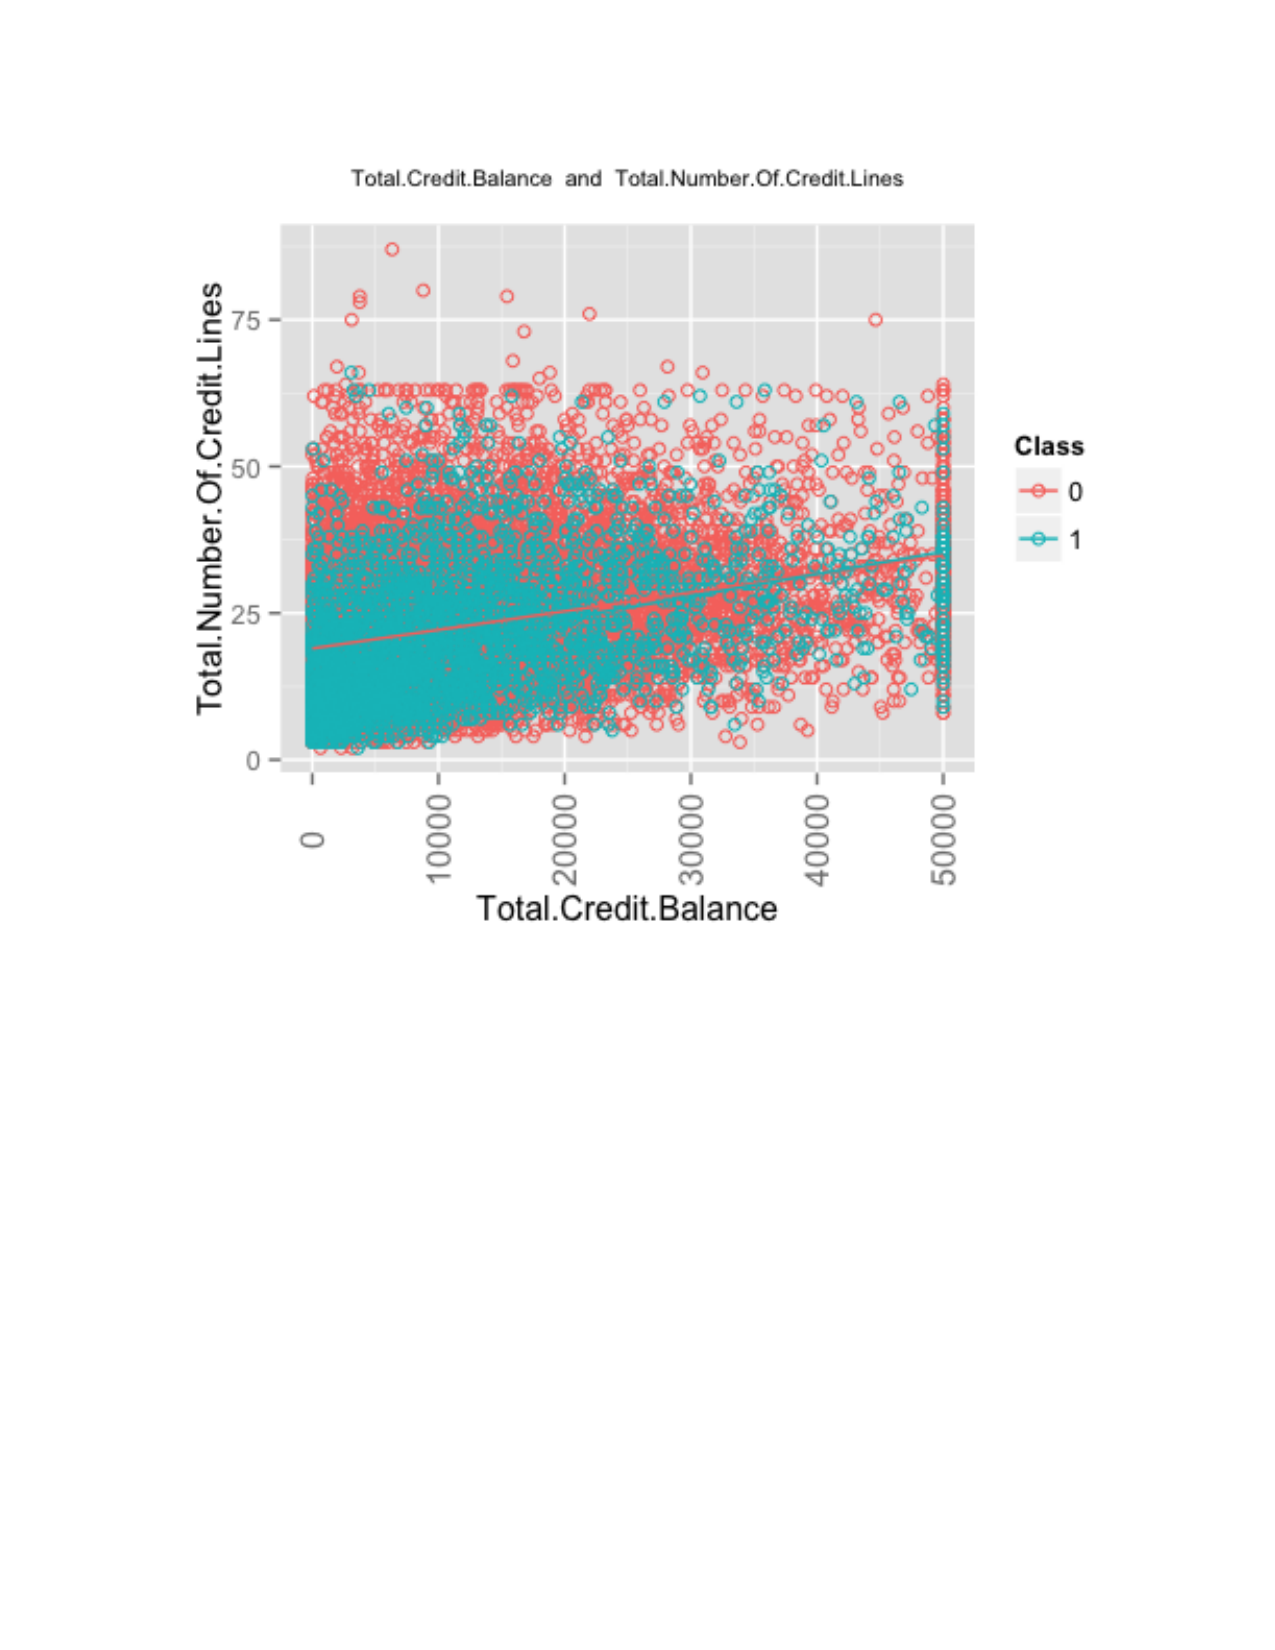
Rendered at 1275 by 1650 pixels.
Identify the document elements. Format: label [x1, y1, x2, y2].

picture [168, 150, 1169, 950]
